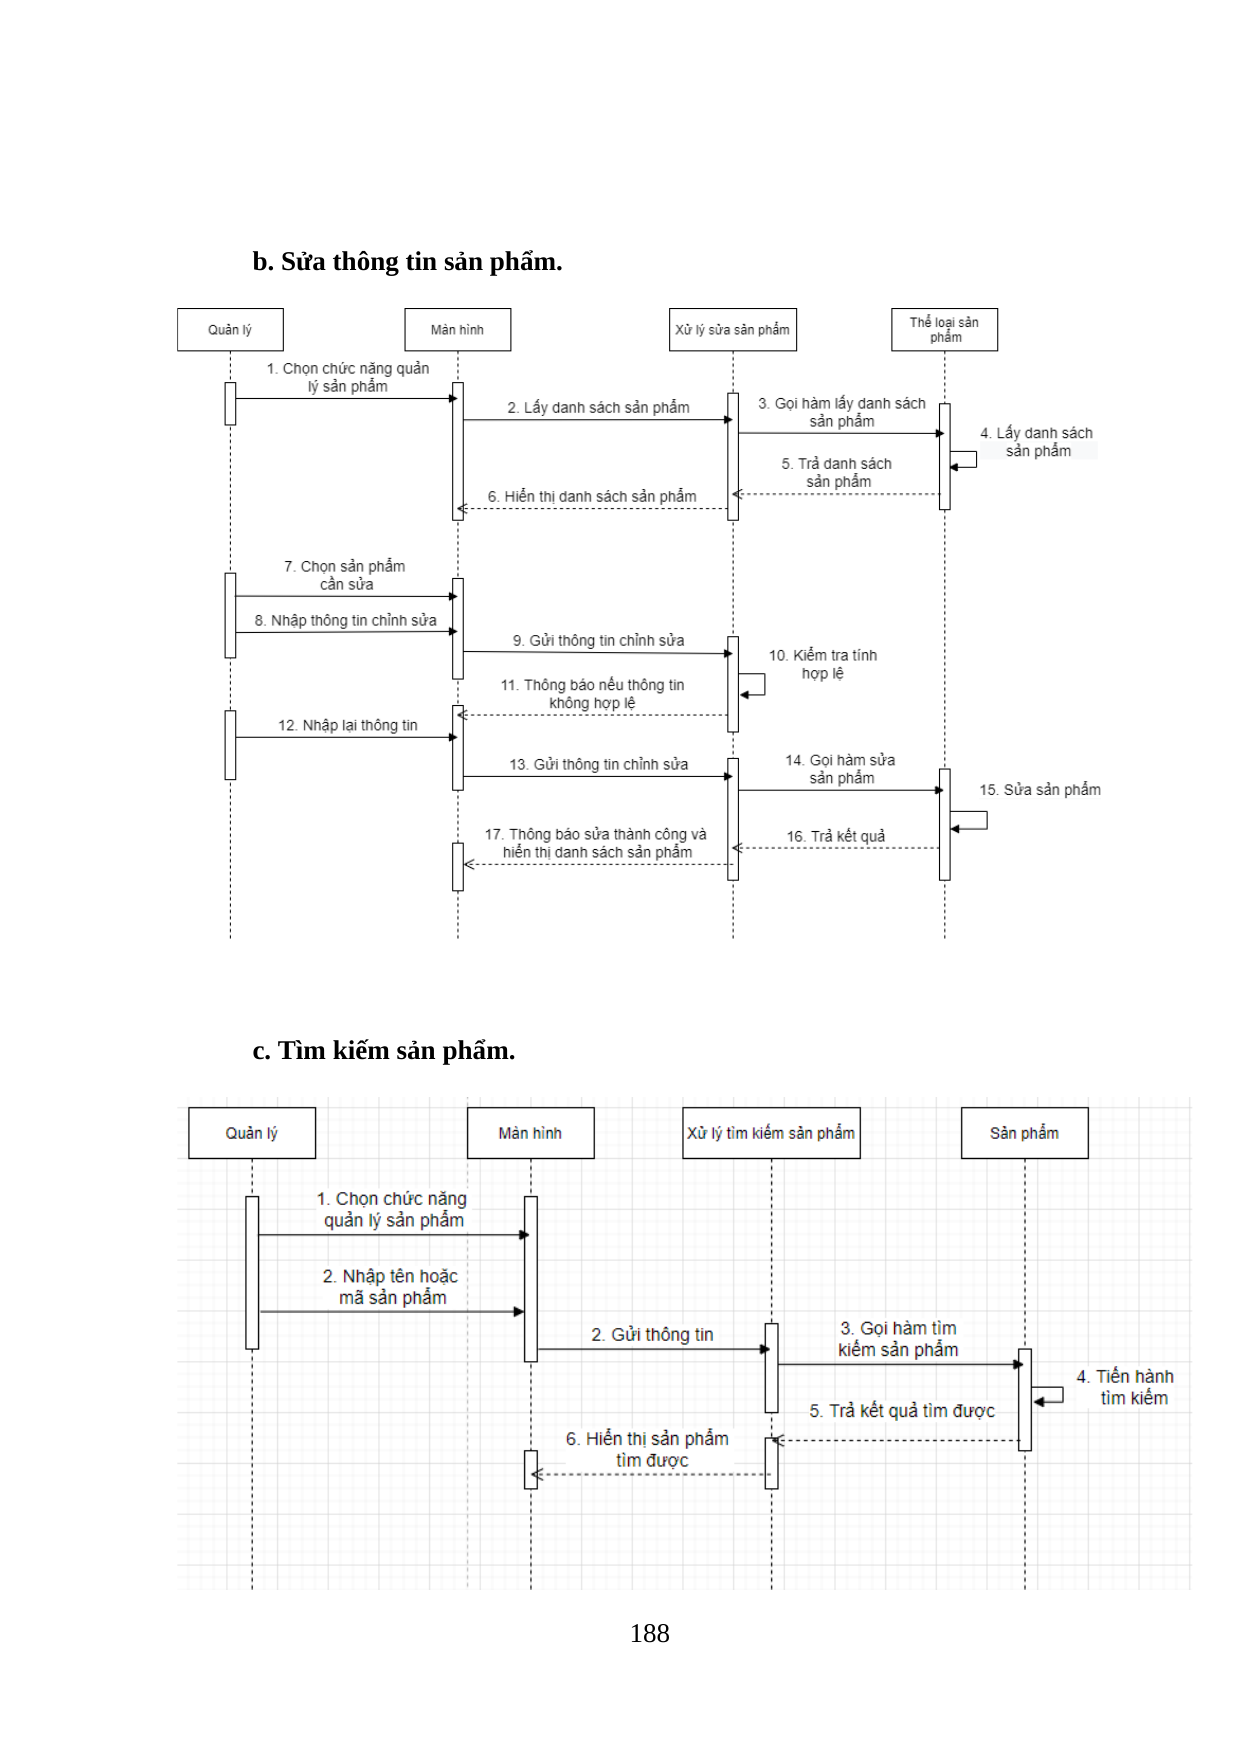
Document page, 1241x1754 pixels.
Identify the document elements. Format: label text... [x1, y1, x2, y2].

text b. Sửa thông tin sản phẩm. [177, 245, 1122, 276]
picture [177, 308, 1102, 939]
text c. Tìm kiếm sản phẩm. [177, 1034, 1122, 1065]
picture [177, 1097, 1193, 1590]
